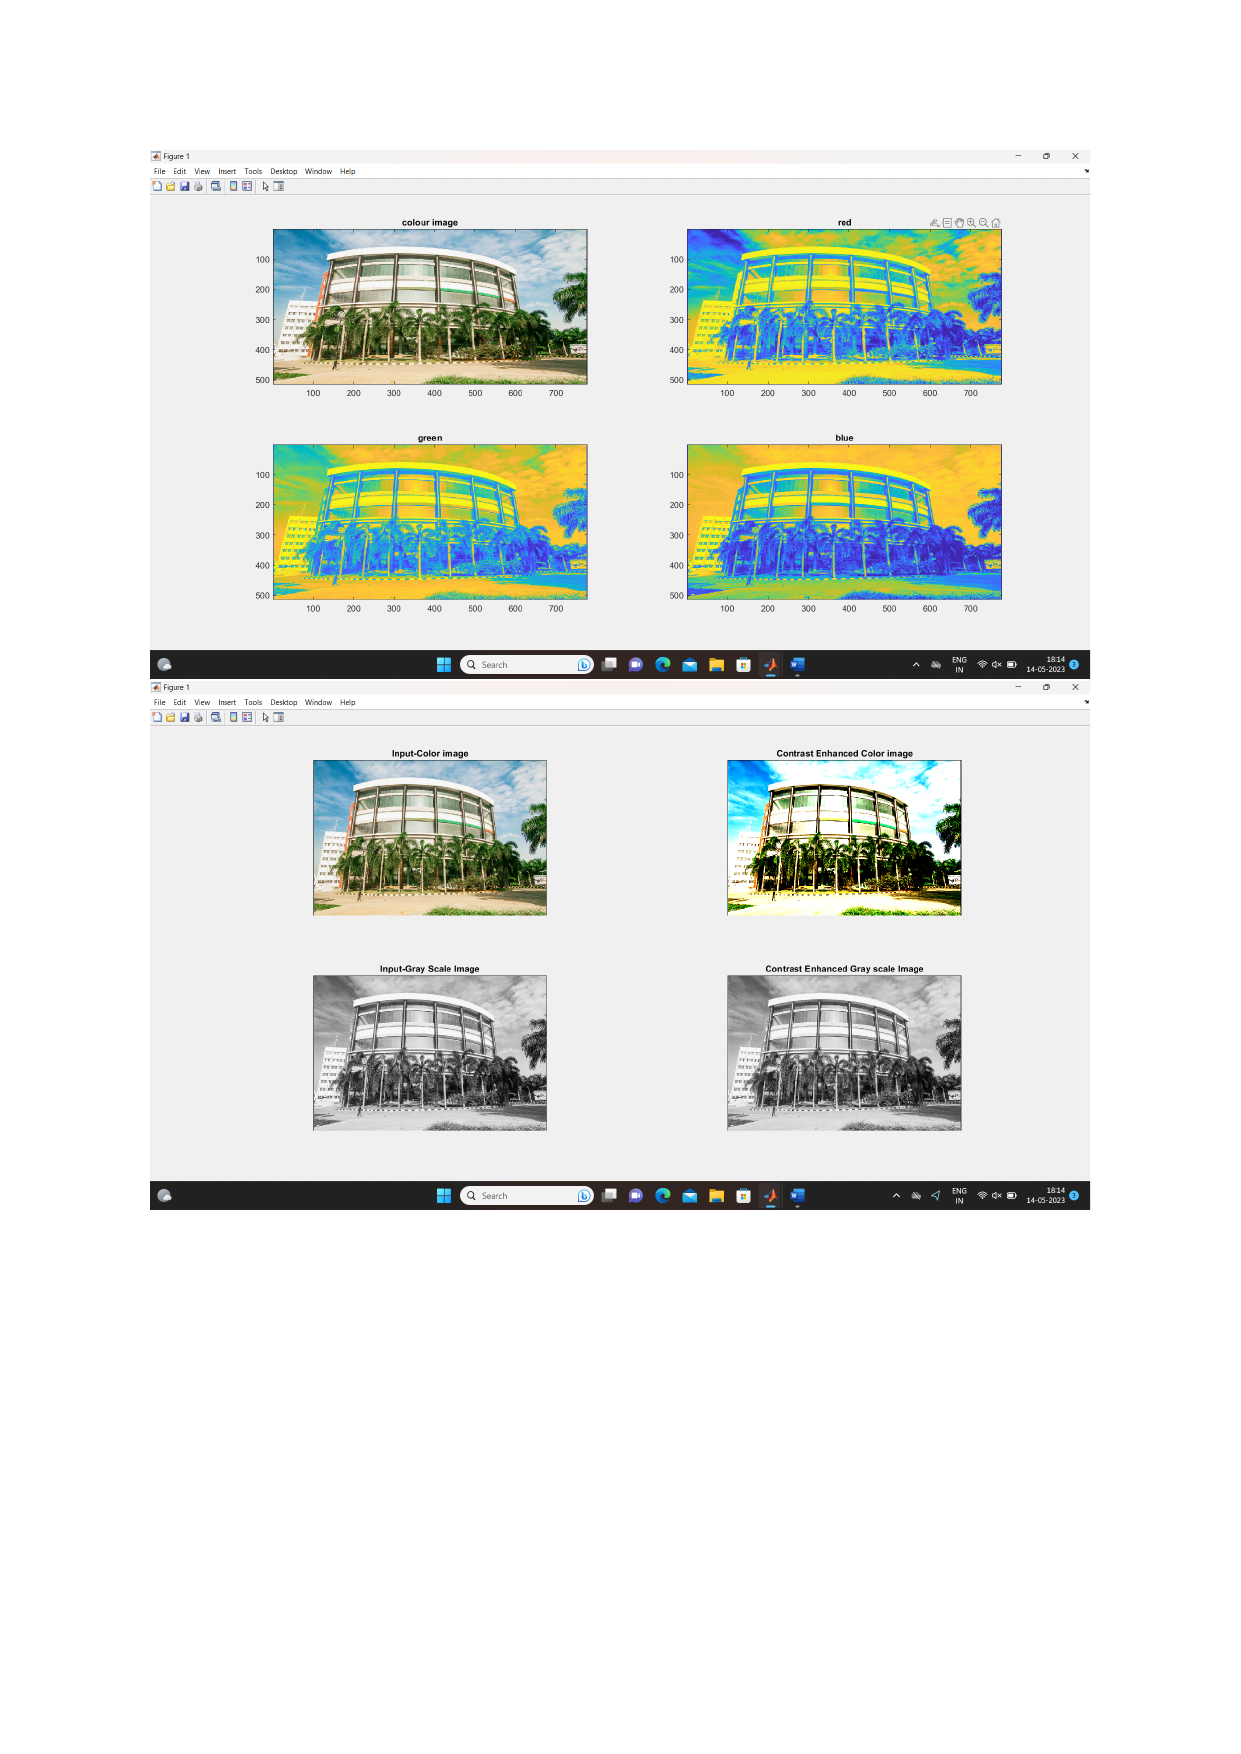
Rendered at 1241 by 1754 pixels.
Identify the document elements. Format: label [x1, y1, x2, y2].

picture [150, 681, 1091, 1210]
picture [150, 150, 1091, 679]
